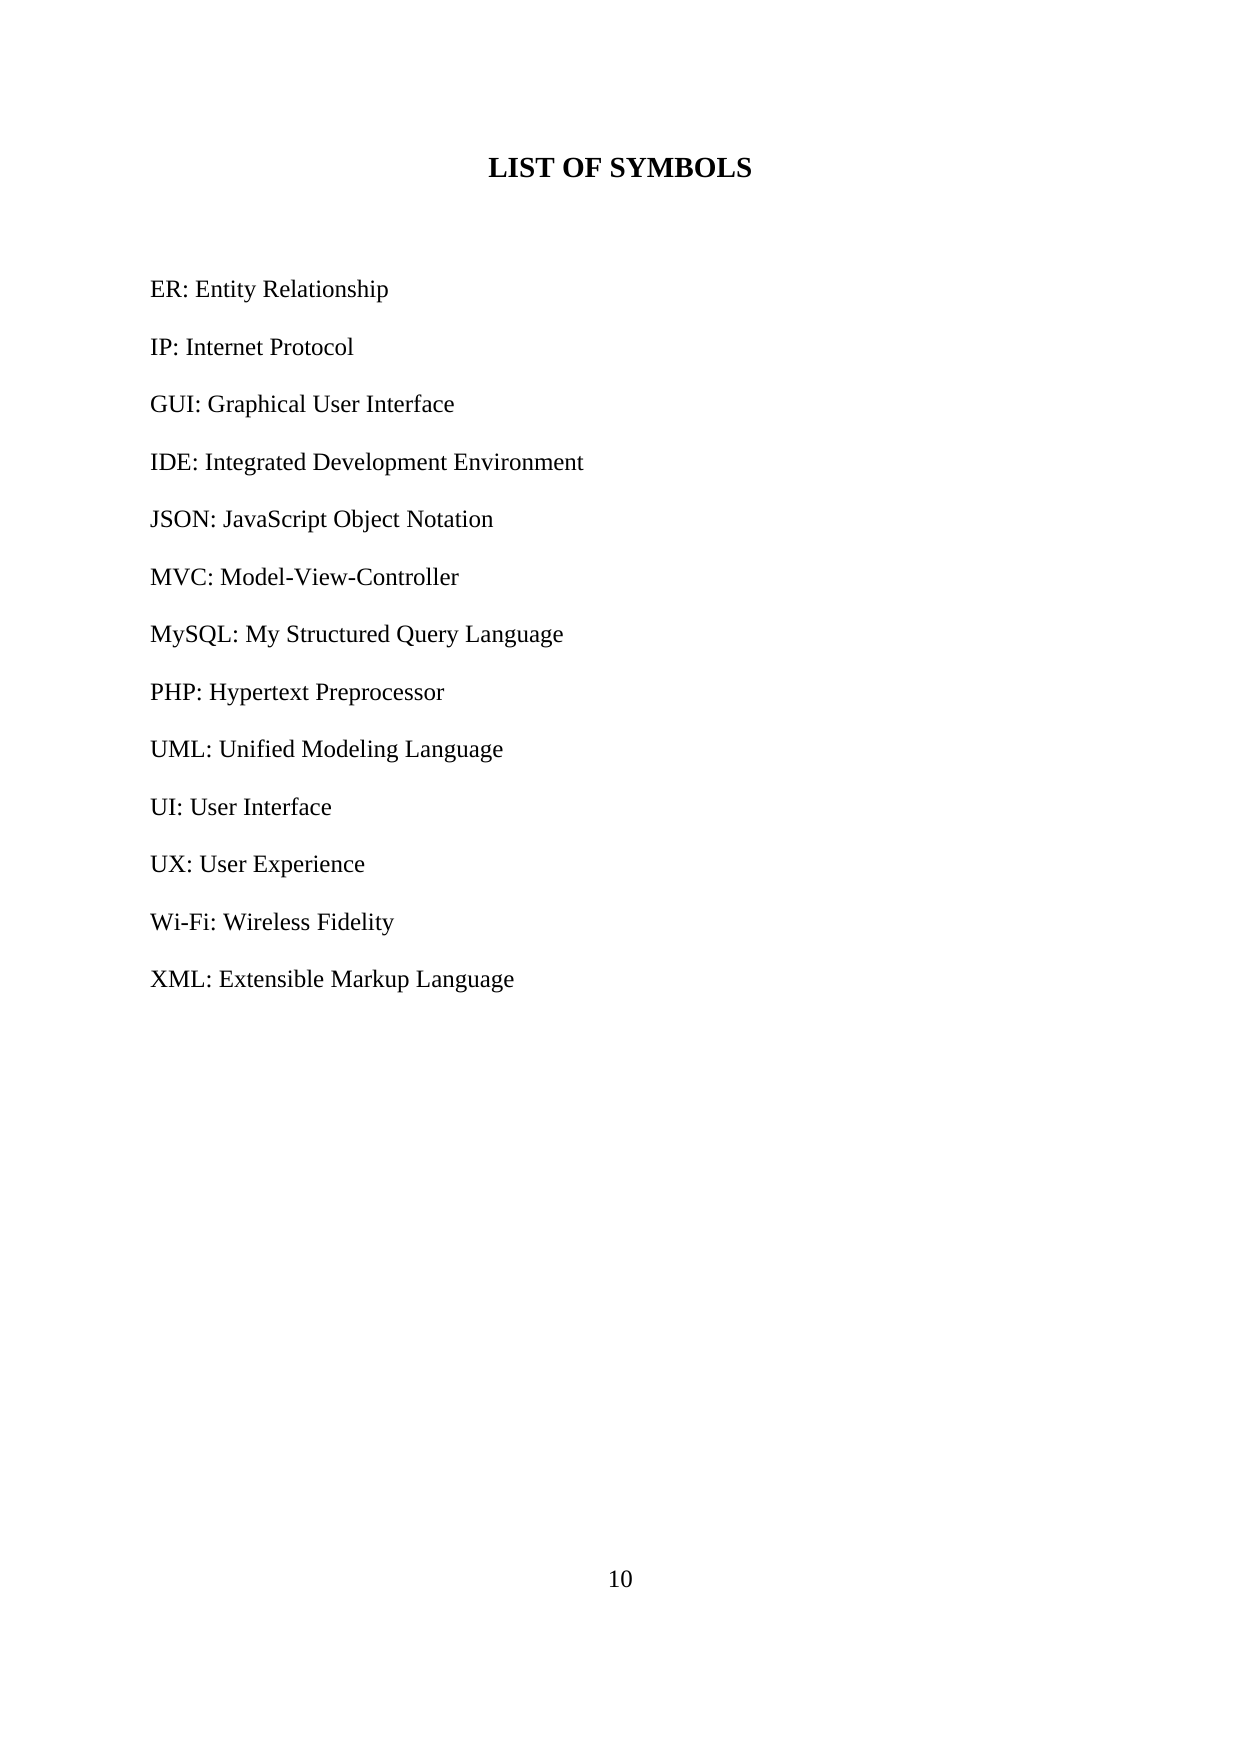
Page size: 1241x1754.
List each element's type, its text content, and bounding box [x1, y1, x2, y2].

text GUI: Graphical User Interface [150, 389, 1090, 418]
text LIST OF SYMBOLS [150, 150, 1090, 183]
text MySQL: My Structured Query Language [150, 619, 1090, 648]
text XML: Extensible Markup Language [150, 964, 1090, 993]
text PHP: Hypertext Preprocessor [150, 677, 1090, 706]
text ER: Entity Relationship [150, 274, 1090, 303]
text UML: Unified Modeling Language [150, 734, 1090, 763]
text UI: User Interface [150, 792, 1090, 821]
text Wi-Fi: Wireless Fidelity [150, 907, 1090, 936]
text UX: User Experience [150, 849, 1090, 878]
text JSON: JavaScript Object Notation [150, 504, 1090, 533]
text IP: Internet Protocol [150, 332, 1090, 361]
text MVC: Model-View-Controller [150, 562, 1090, 591]
text IDE: Integrated Development Environment [150, 447, 1090, 476]
